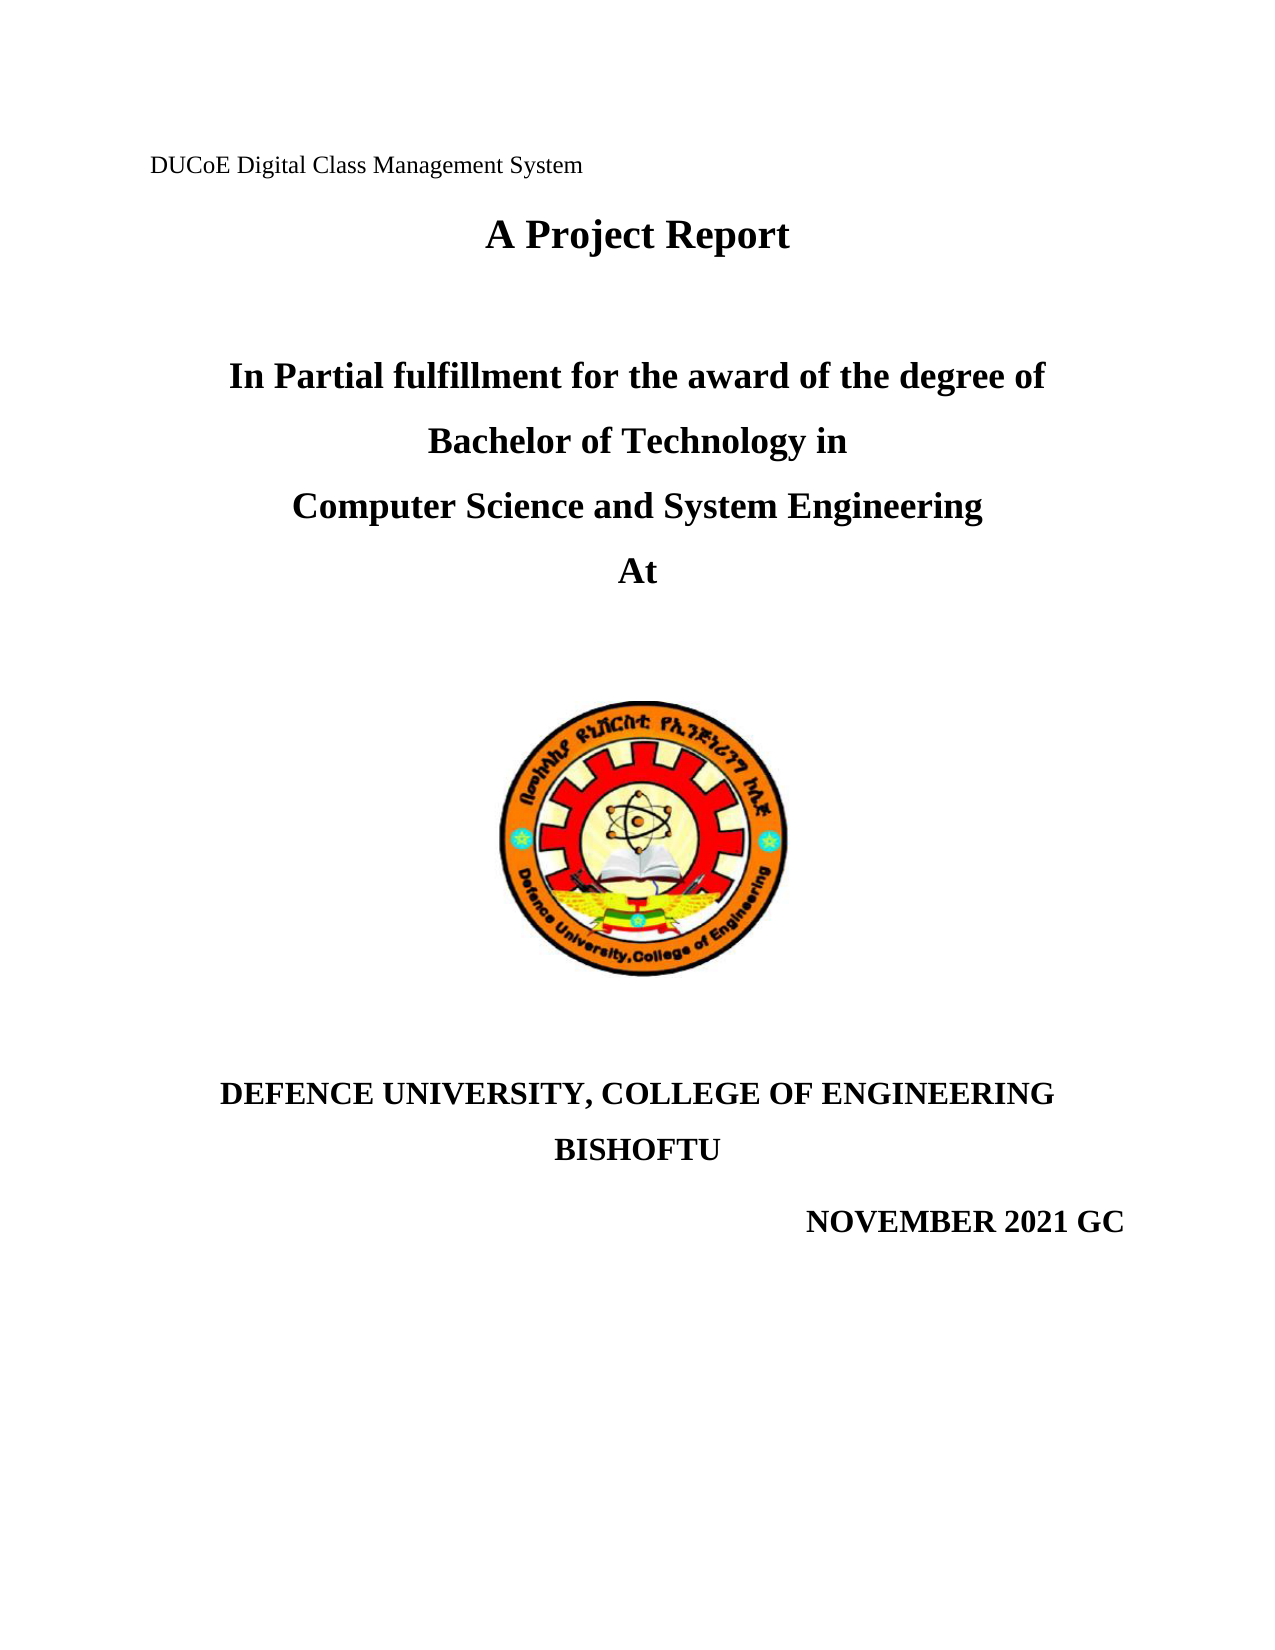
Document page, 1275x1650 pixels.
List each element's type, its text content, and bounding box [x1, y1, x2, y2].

text BISHOFTU [150, 1130, 1125, 1167]
text At [150, 548, 1125, 591]
text DUCoE Digital Class Management System [150, 150, 1125, 179]
text Bachelor of Technology in [150, 419, 1125, 462]
text In Partial fulfillment for the award of the degree of [150, 354, 1125, 397]
text Computer Science and System Engineering [150, 483, 1125, 526]
text DEFENCE UNIVERSITY, COLLEGE OF ENGINEERING [150, 1075, 1125, 1112]
text NOVEMBER 2021 GC [525, 1203, 1125, 1240]
text A Project Report [150, 210, 1125, 258]
